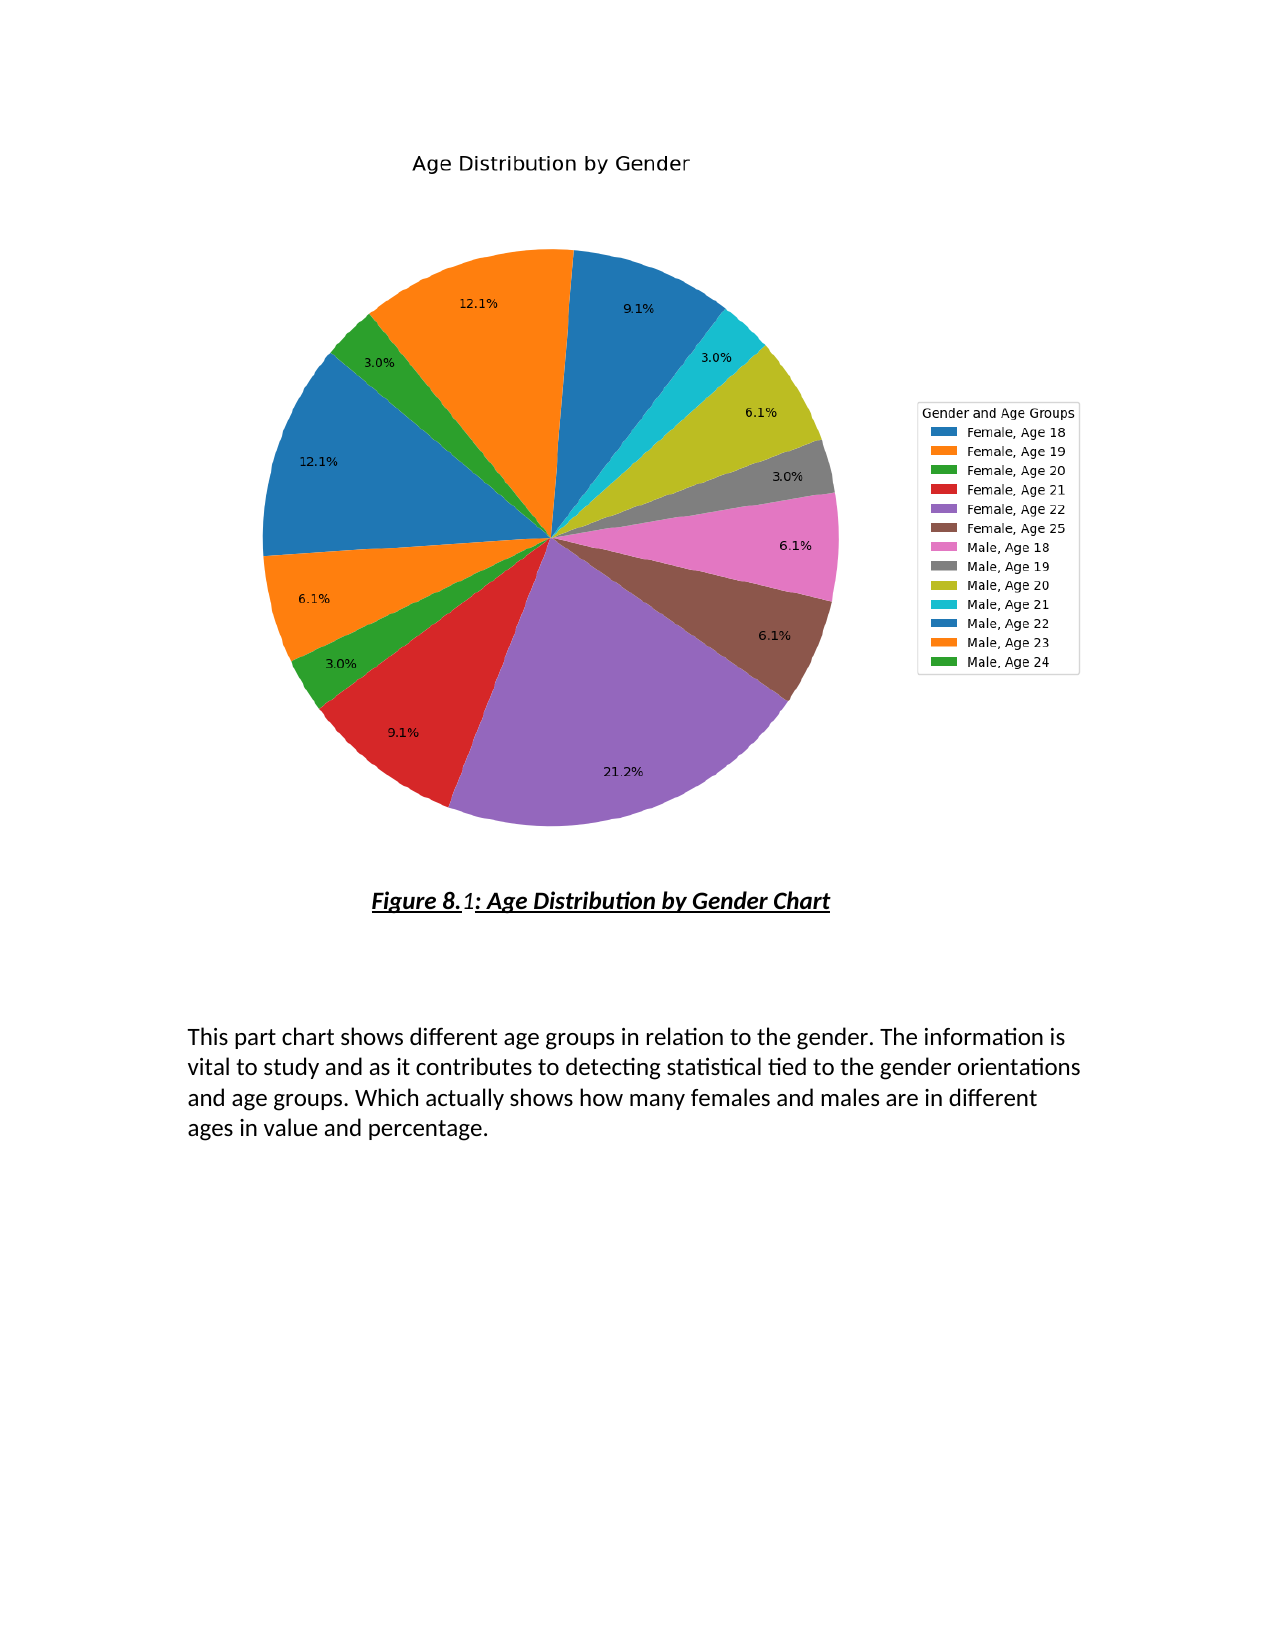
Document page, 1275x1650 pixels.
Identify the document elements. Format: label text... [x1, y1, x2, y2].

text Figure 8.1: Age Distribution by Gender Chart [262, 885, 1087, 915]
picture [187, 150, 1087, 873]
text This part chart shows different age groups in relation to the gender. The information is vital to study and as it contributes to detecting statistical tied to the gender orientations and age groups. Which actually shows how many females and males are in different ages in value and percentage. [187, 1021, 1087, 1143]
